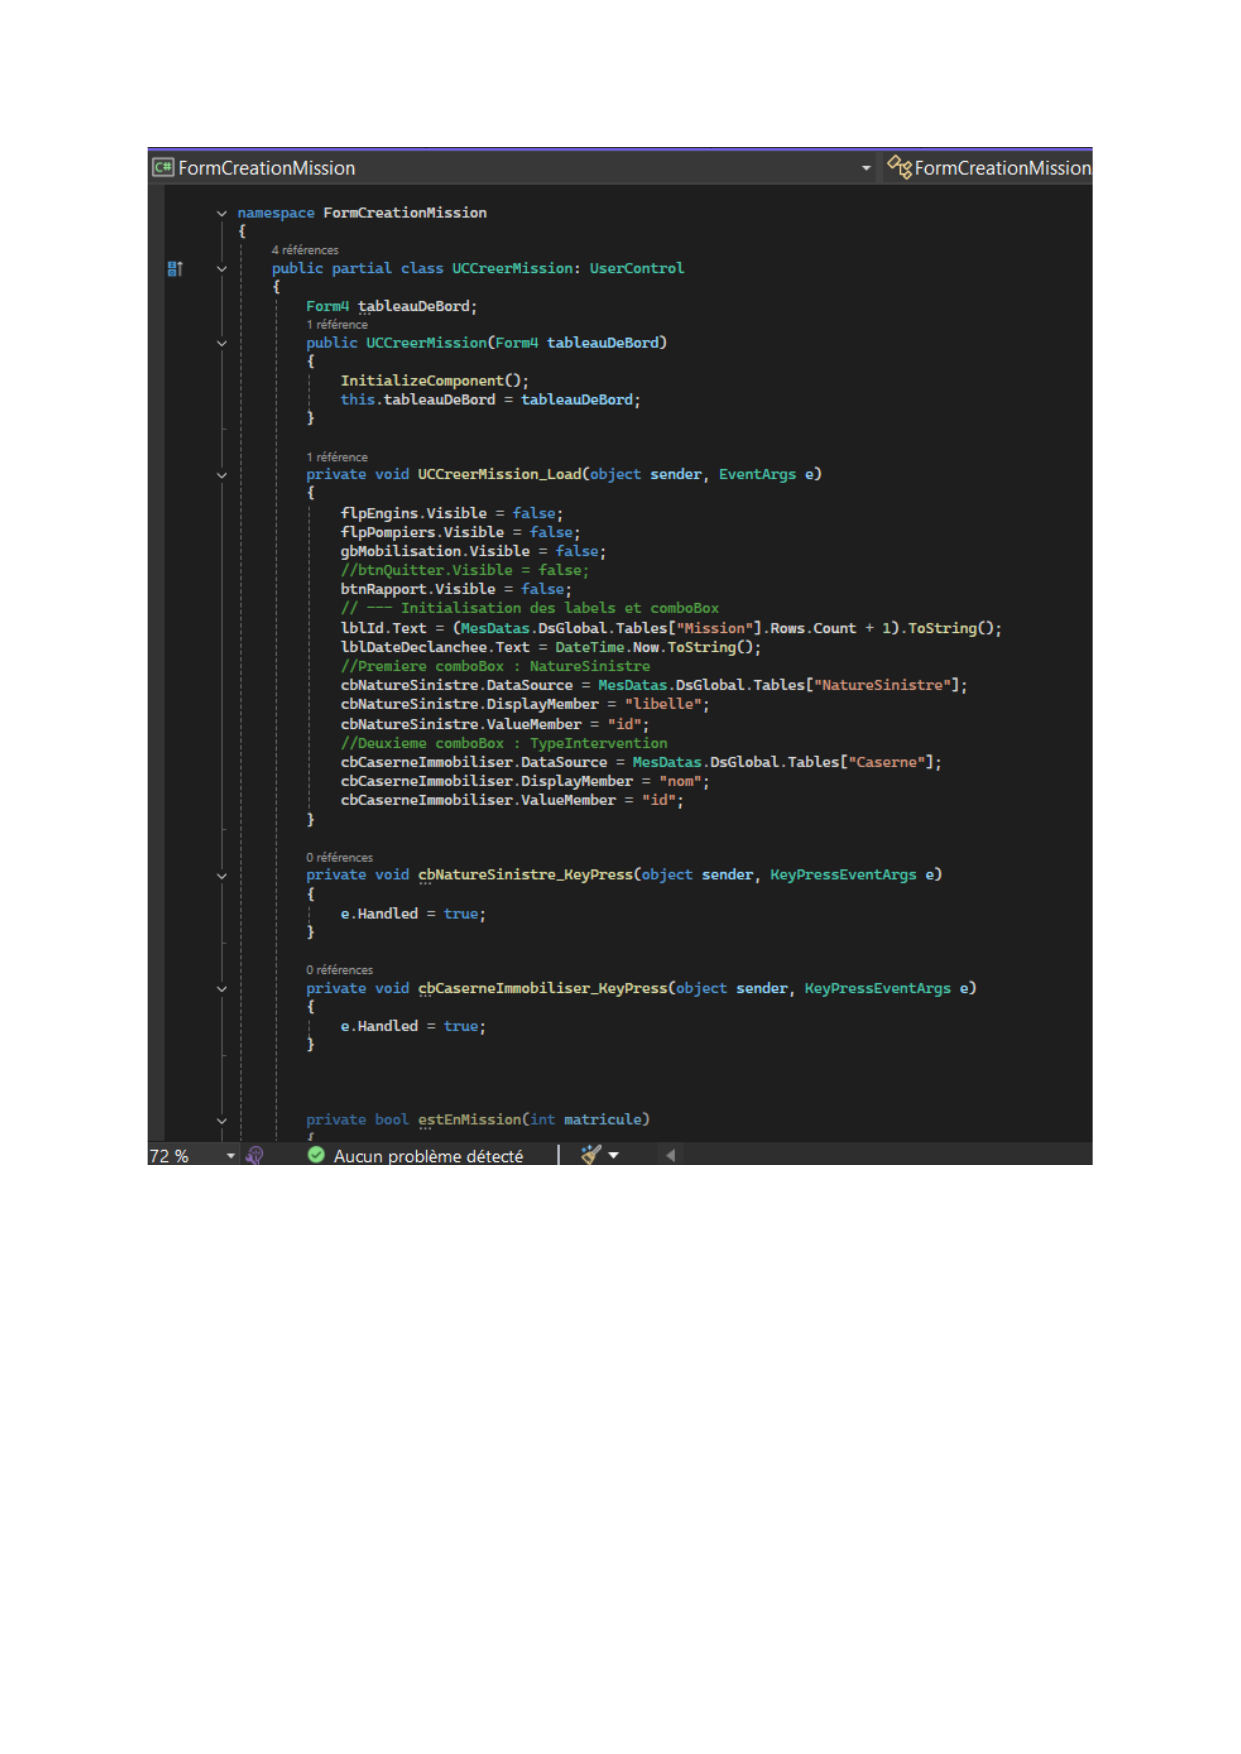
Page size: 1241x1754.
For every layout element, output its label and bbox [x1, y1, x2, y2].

picture [147, 147, 1093, 1165]
